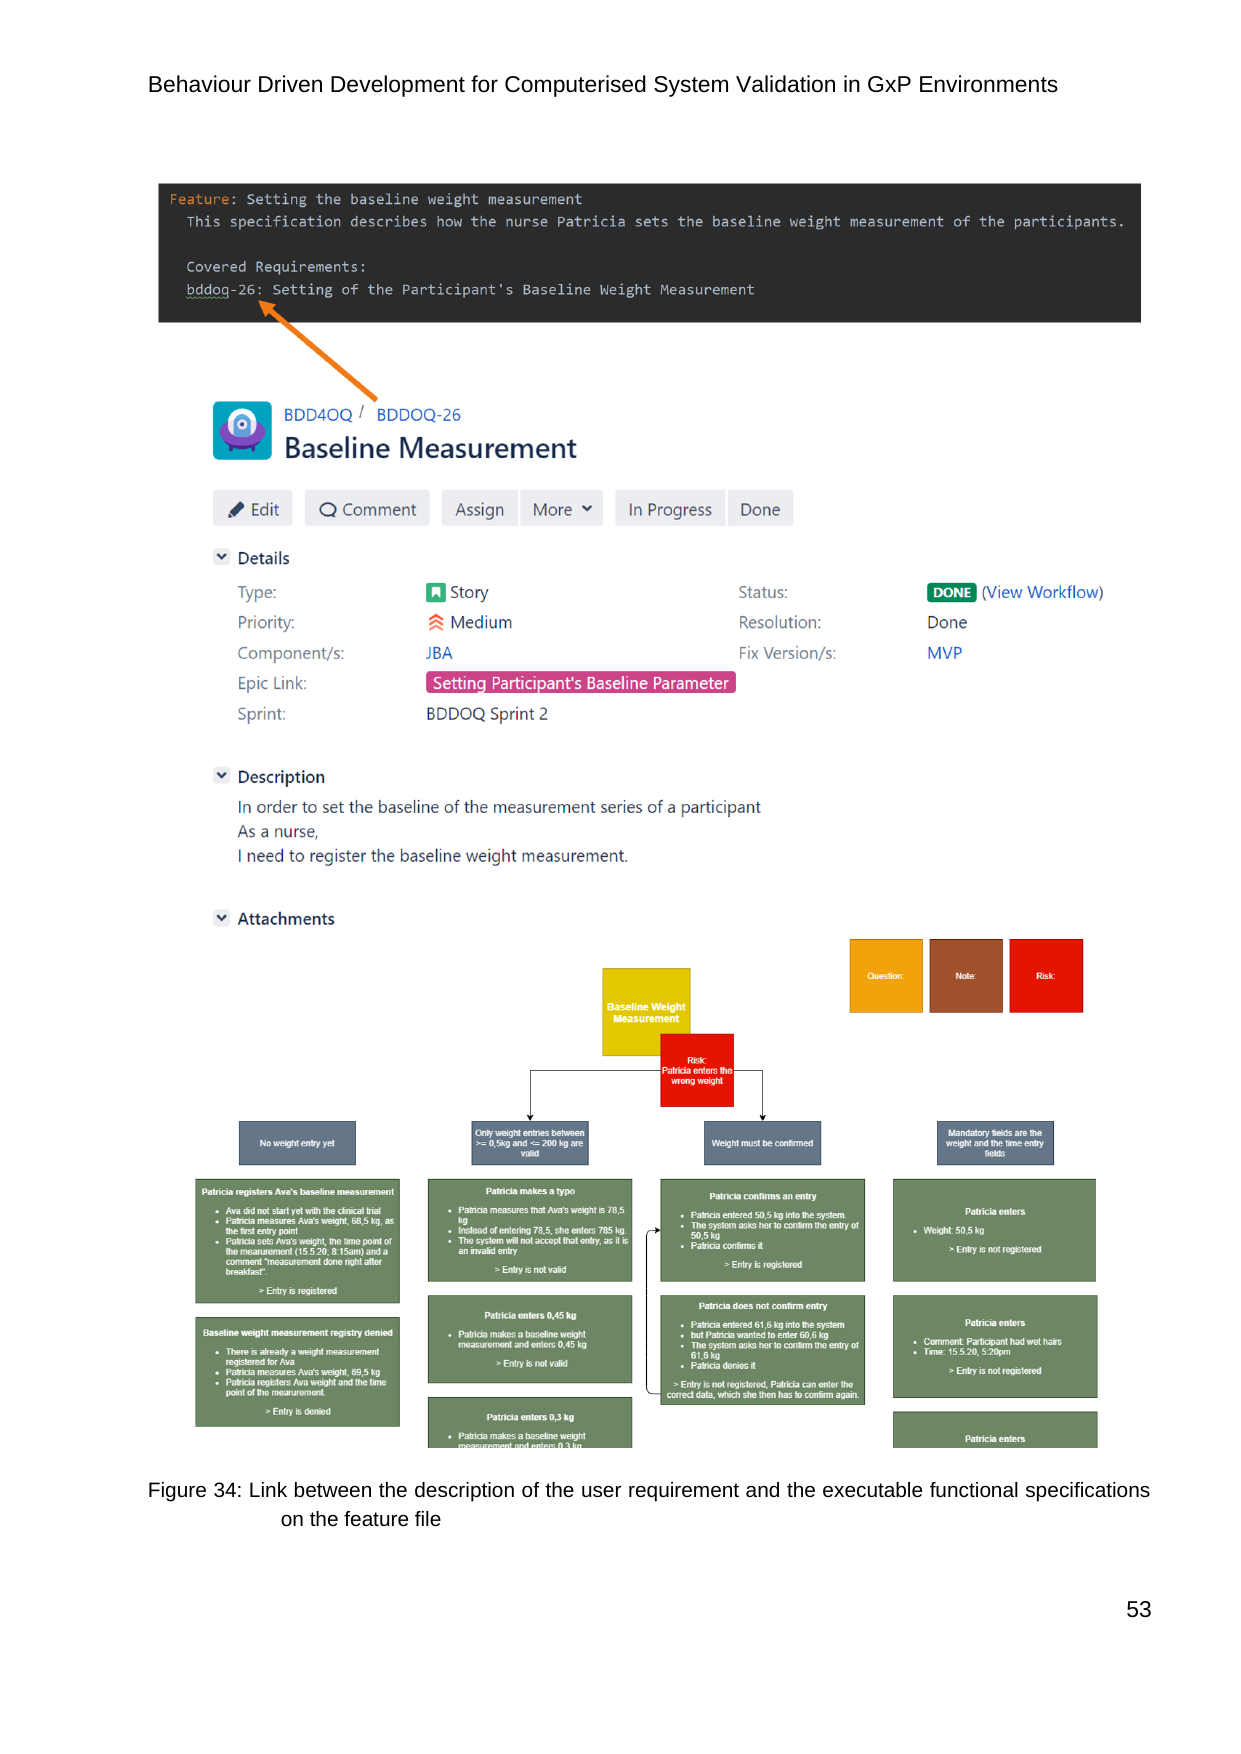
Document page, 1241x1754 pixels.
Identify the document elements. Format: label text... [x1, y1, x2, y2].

text Figure 34: Link between the description of the user requirement and the executable functional specifications on the feature file [148, 1474, 1152, 1532]
picture [147, 177, 1152, 1448]
